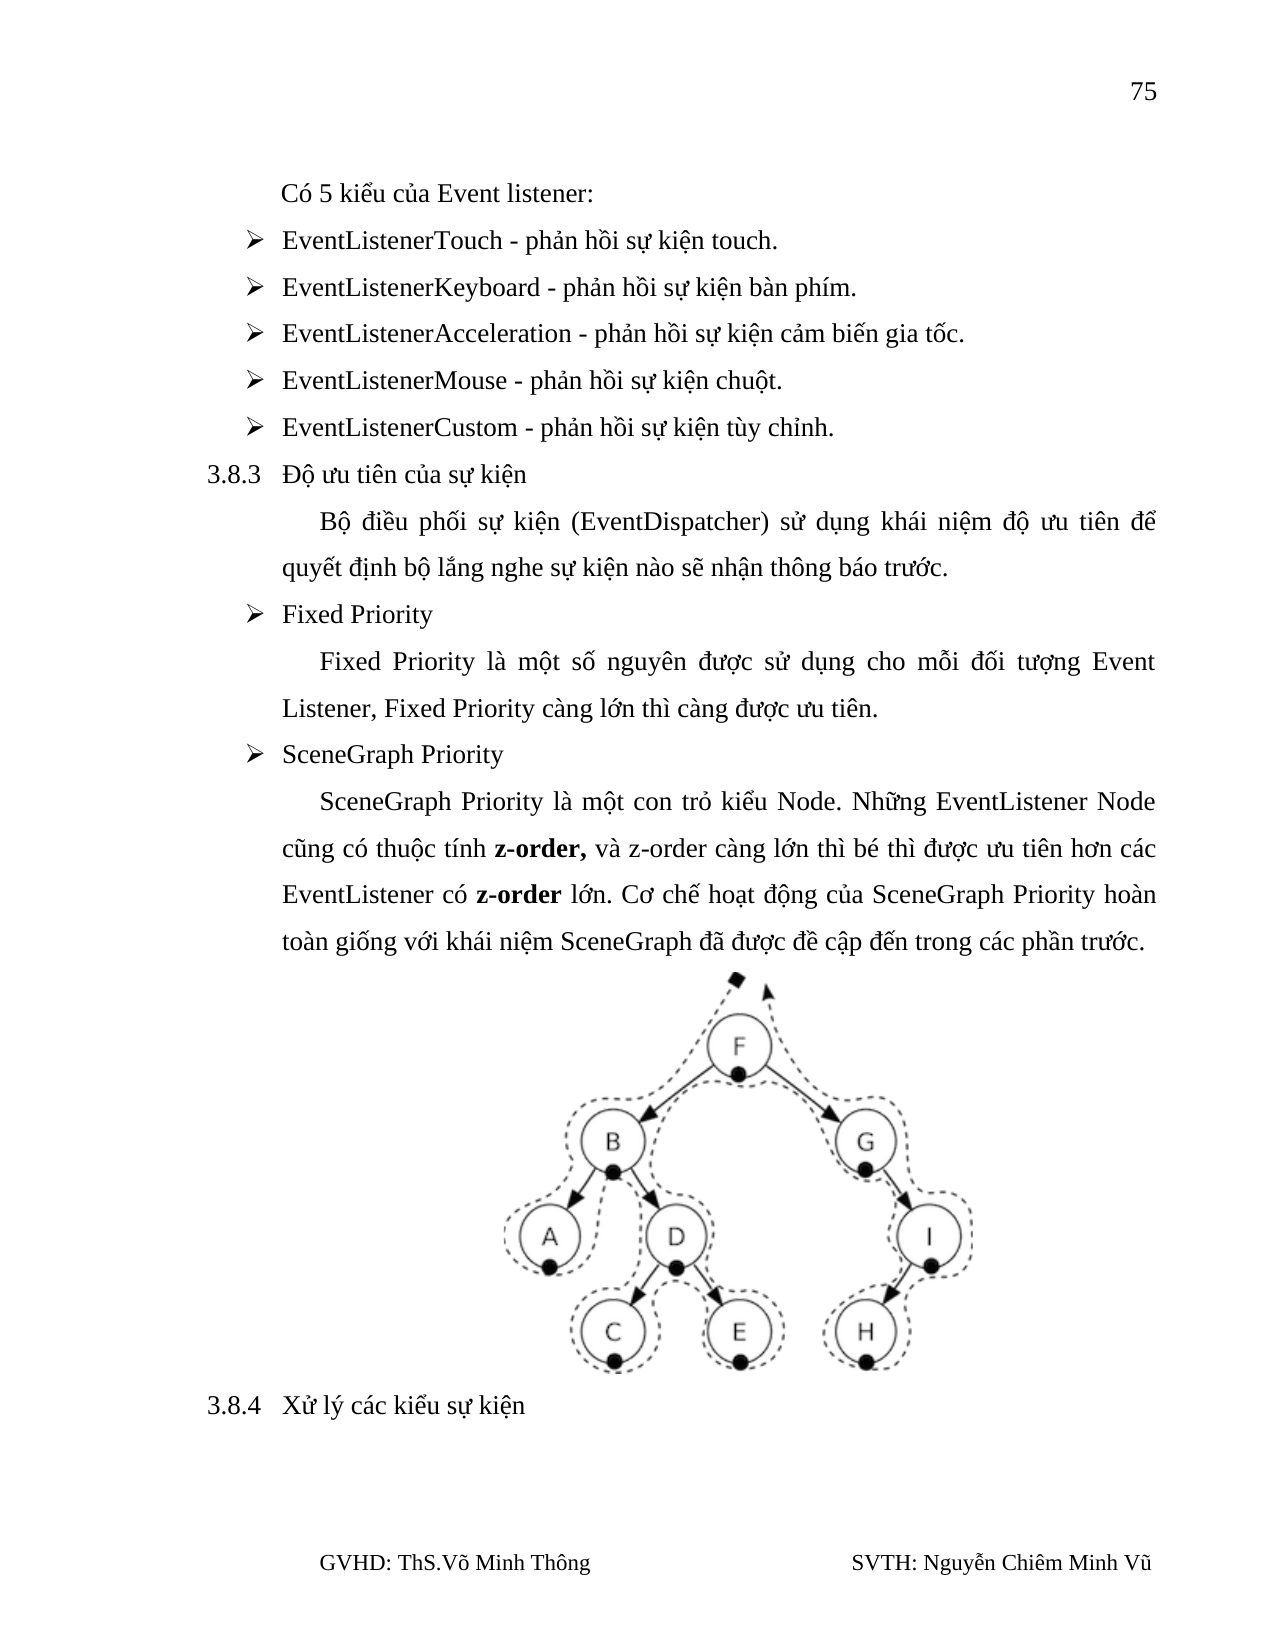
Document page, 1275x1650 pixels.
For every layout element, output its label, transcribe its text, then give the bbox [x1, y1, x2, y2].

list EventListenerTouch - phản hồi sự kiện touch. [244, 224, 1157, 255]
list EventListenerKeyboard - phản hồi sự kiện bàn phím. [244, 271, 1157, 302]
text SceneGraph Priority là một con trỏ kiểu Node. Những EventListener Node cũng có thuộc tính z-order, và z-order càng lớn thì bé thì được ưu tiên hơn các EventListener có z-order lớn. Cơ chế hoạt động của SceneGraph Priority hoàn toàn giống với khái niệm SceneGraph đã được đề cập đến trong các phần trước. [282, 785, 1157, 956]
subtitle Xử lý các kiểu sự kiện [207, 1389, 1157, 1420]
subtitle Độ ưu tiên của sự kiện [207, 458, 1157, 489]
text Bộ điều phối sự kiện (EventDispatcher) sử dụng khái niệm độ ưu tiên để quyết định bộ lắng nghe sự kiện nào sẽ nhận thông báo trước. [282, 505, 1157, 583]
text Fixed Priority là một số nguyên được sử dụng cho mỗi đối tượng Event Listener, Fixed Priority càng lớn thì càng được ưu tiên. [282, 645, 1157, 723]
picture [503, 972, 973, 1374]
list SceneGraph Priority [244, 738, 1157, 770]
list EventListenerMouse - phản hồi sự kiện chuột. [244, 364, 1157, 396]
list EventListenerAcceleration - phản hồi sự kiện cảm biến gia tốc. [244, 318, 1157, 349]
list Fixed Priority [244, 598, 1157, 629]
text Có 5 kiểu của Event listener: [281, 177, 1157, 208]
list EventListenerCustom - phản hồi sự kiện tùy chỉnh. [244, 411, 1157, 443]
